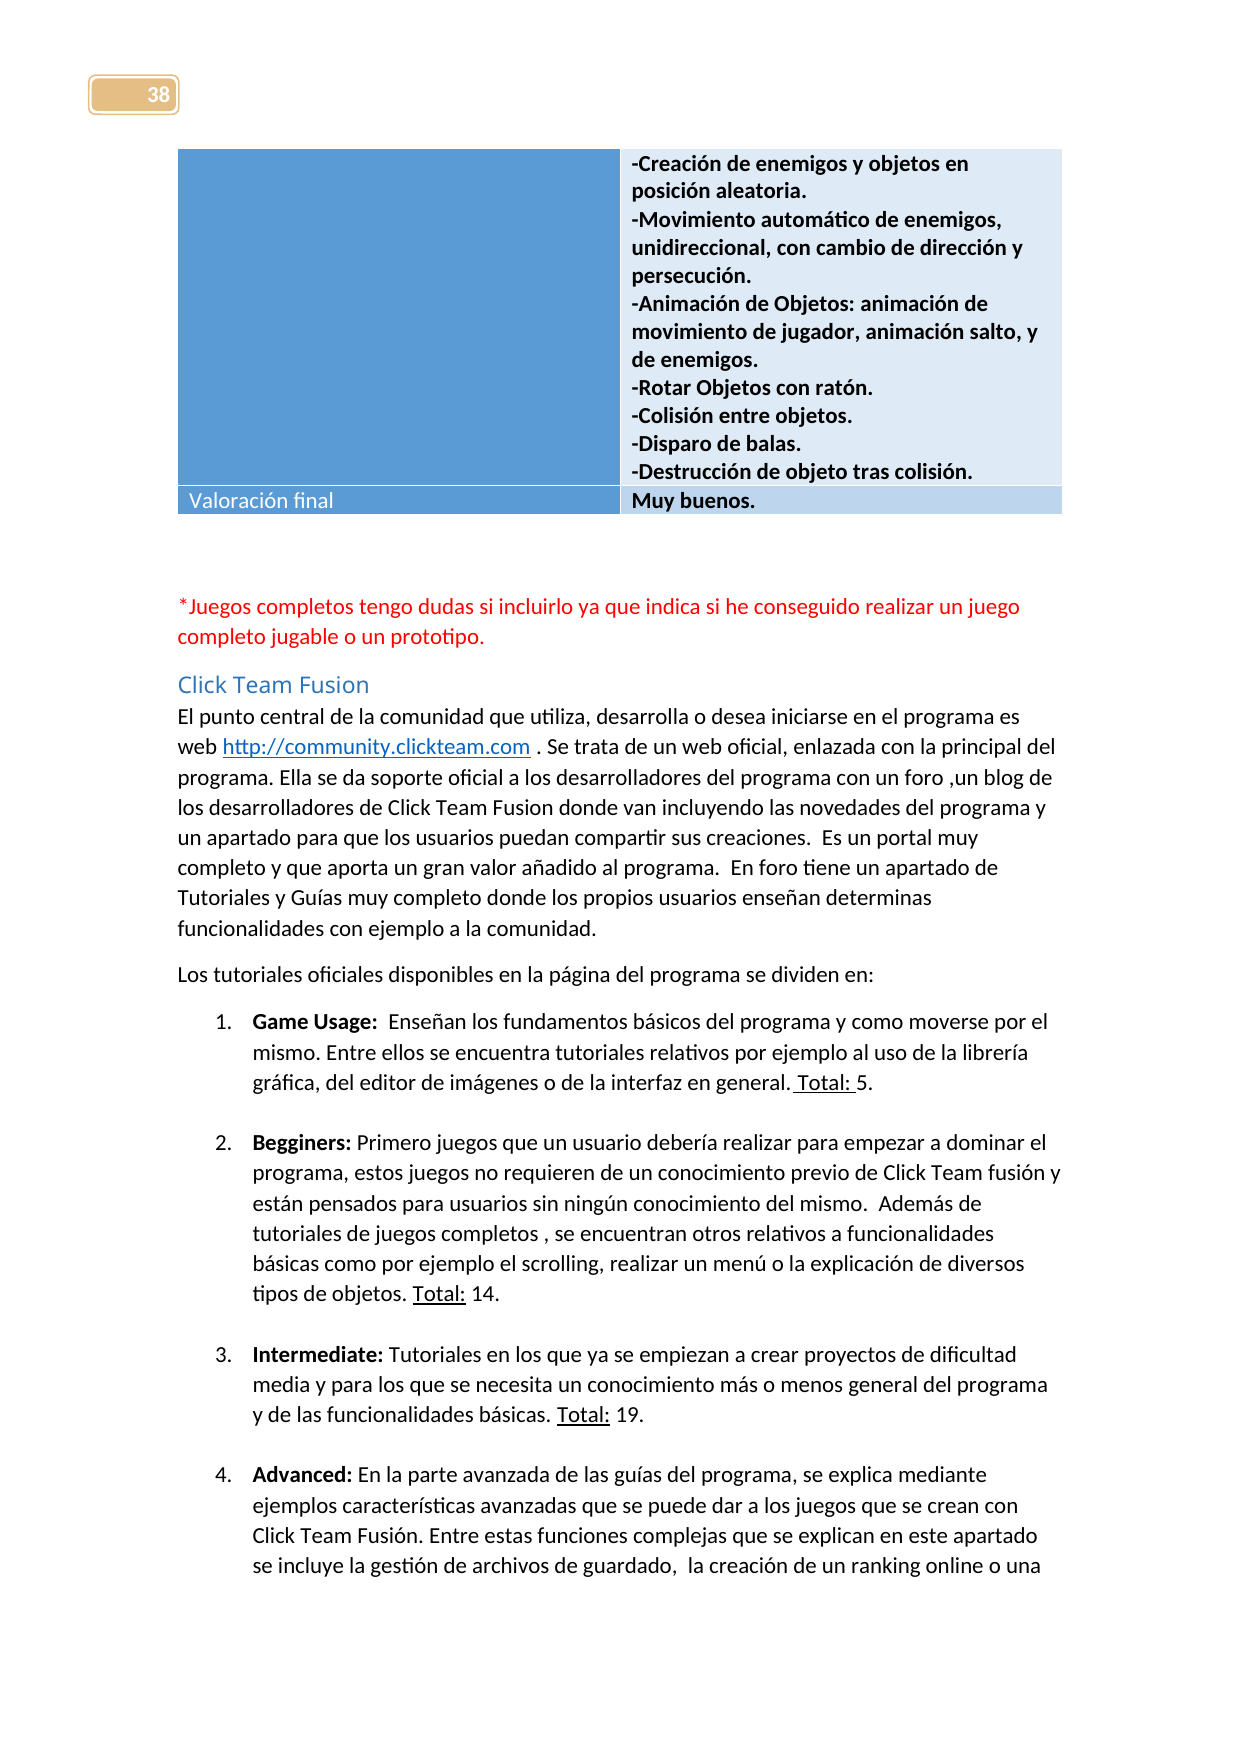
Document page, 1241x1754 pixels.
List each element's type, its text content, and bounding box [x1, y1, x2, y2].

text El punto central de la comunidad que utiliza, desarrolla o desea iniciarse en el programa es web http://community.clickteam.com . Se trata de un web oficial, enlazada con la principal del programa. Ella se da soporte oficial a los desarrolladores del programa con un foro ,un blog de los desarrolladores de Click Team Fusion donde van incluyendo las novedades del programa y un apartado para que los usuarios puedan compartir sus creaciones. Es un portal muy completo y que aporta un gran valor añadido al programa. En foro tiene un apartado de Tutoriales y Guías muy completo donde los propios usuarios enseñan determinas funcionalidades con ejemplo a la comunidad. [177, 702, 1063, 942]
text *Juegos completos tengo dudas si incluirlo ya que indica si he conseguido realizar un juego completo jugable o un prototipo. [177, 592, 1063, 650]
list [215, 1461, 1063, 1579]
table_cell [621, 149, 1062, 485]
list Intermediate: Tutoriales en los que ya se empiezan a crear proyectos de dificultad media y para los que se necesita un conocimiento más o menos general del programa y de las funcionalidades básicas. Total: 19. [215, 1340, 1063, 1458]
list Begginers: Primero juegos que un usuario debería realizar para empezar a dominar el programa, estos juegos no requieren de un conocimiento previo de Click Team fusión y están pensados para usuarios sin ningún conocimiento del mismo. Además de tutoriales de juegos completos , se encuentran otros relativos a funcionalidades básicas como por ejemplo el scrolling, realizar un menú o la explicación de diversos tipos de objetos. Total: 14. [215, 1128, 1063, 1338]
table_cell Muy buenos. [621, 486, 1062, 514]
subtitle Click Team Fusion [177, 669, 1063, 700]
text Los tutoriales oficiales disponibles en la página del programa se dividen en: [177, 961, 1063, 989]
table_cell Valoración final [178, 486, 620, 514]
list Game Usage: Enseñan los fundamentos básicos del programa y como moverse por el mismo. Entre ellos se encuentra tutoriales relativos por ejemplo al uso de la librería gráfica, del editor de imágenes o de la interfaz en general. Total: 5. [215, 1007, 1063, 1126]
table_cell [178, 149, 620, 485]
